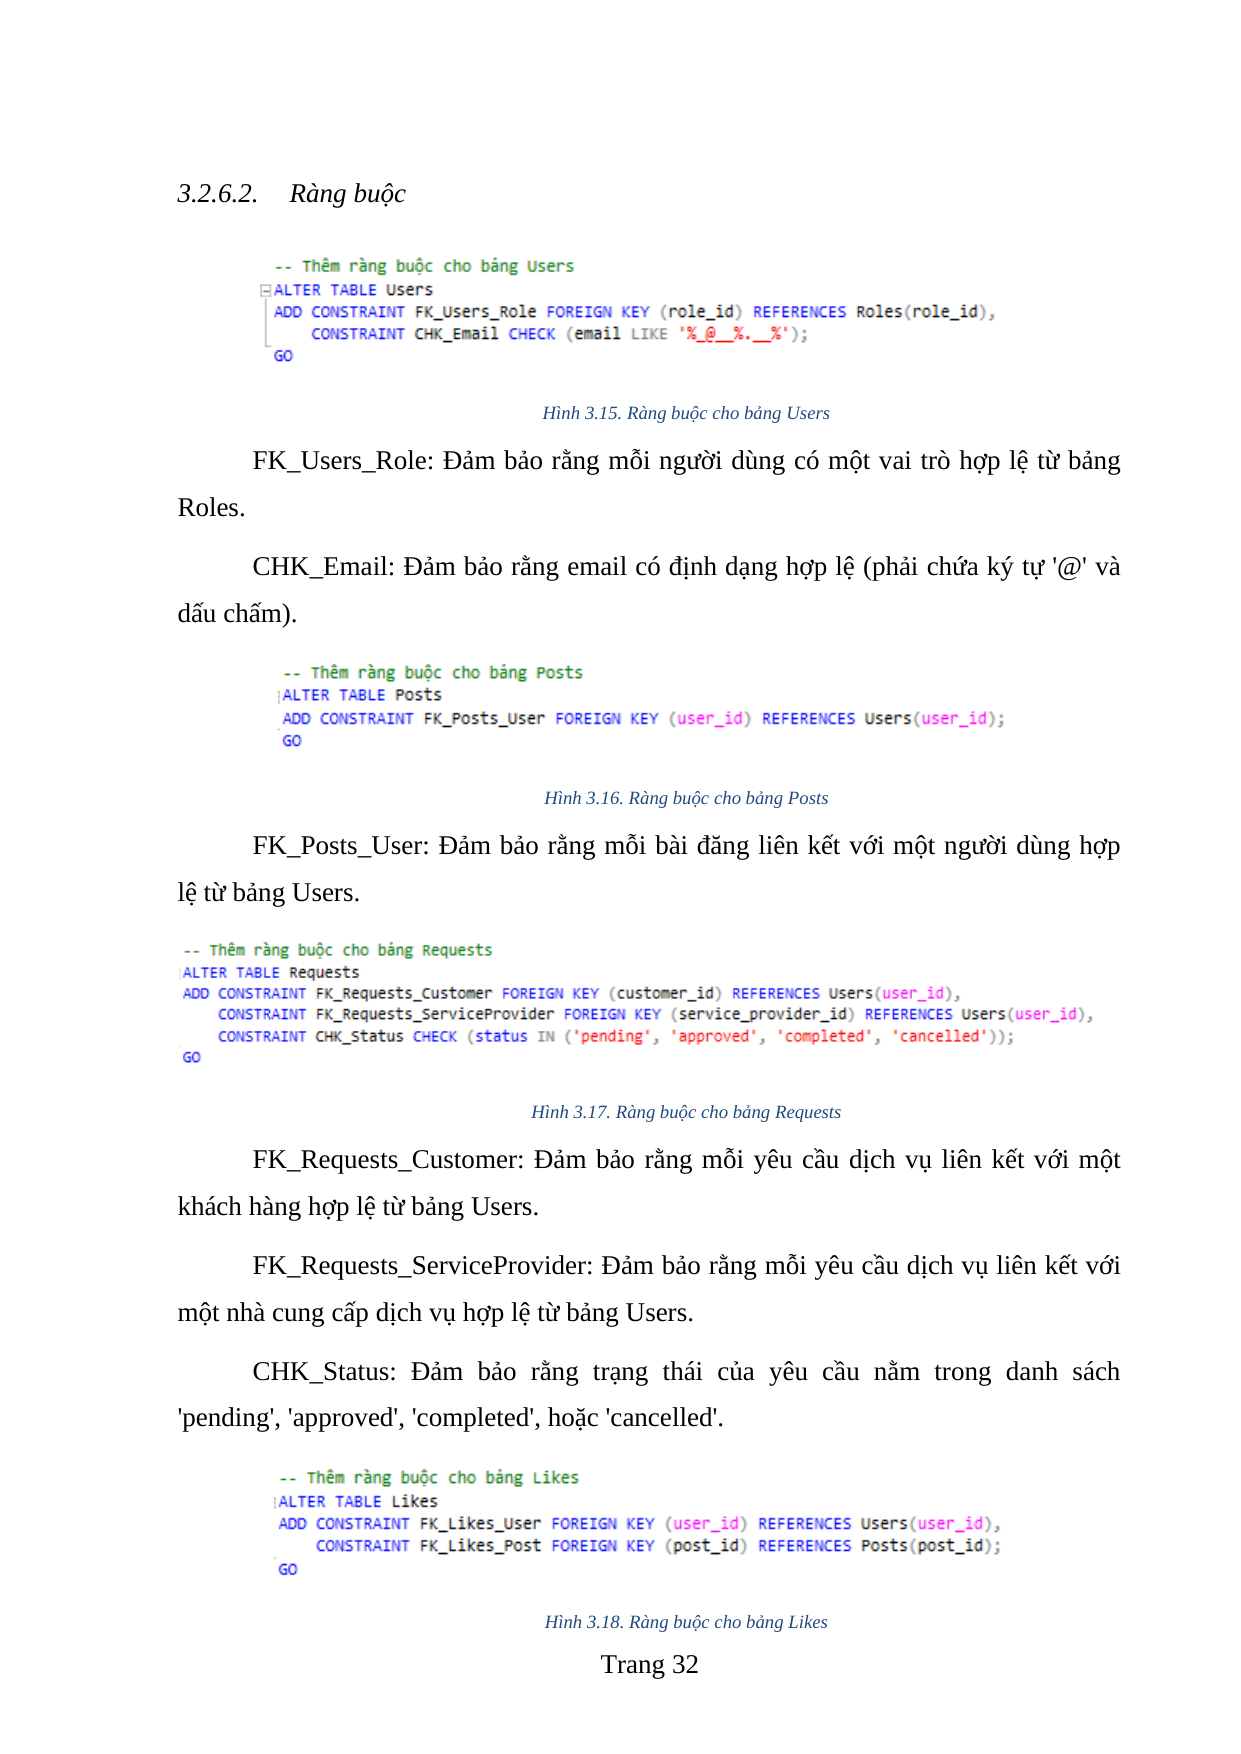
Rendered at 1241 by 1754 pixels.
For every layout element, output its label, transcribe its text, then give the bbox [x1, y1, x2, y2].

picture [259, 236, 1041, 374]
picture [277, 656, 1022, 759]
text FK_Users_Role: Đảm bảo rằng mỗi người dùng có một vai trò hợp lệ từ bảng Roles. [177, 444, 1122, 522]
picture [273, 1460, 1026, 1583]
text Hình 3.15. Ràng buộc cho bảng Users [177, 402, 1122, 423]
text Hình 3.18. Ràng buộc cho bảng Likes [177, 1611, 1122, 1632]
text Hình 3.17. Ràng buộc cho bảng Requests [177, 1101, 1122, 1122]
subtitle Ràng buộc [177, 177, 1122, 208]
text CHK_Status: Đảm bảo rằng trạng thái của yêu cầu nằm trong danh sách 'pending', 'approved', 'completed', hoặc 'cancelled'. [177, 1355, 1122, 1433]
picture [179, 935, 1120, 1073]
text FK_Requests_Customer: Đảm bảo rằng mỗi yêu cầu dịch vụ liên kết với một khách hàng hợp lệ từ bảng Users. [177, 1143, 1122, 1221]
text CHK_Email: Đảm bảo rằng email có định dạng hợp lệ (phải chứa ký tự '@' và dấu chấm). [177, 550, 1122, 628]
text Hình 3.16. Ràng buộc cho bảng Posts [177, 787, 1122, 809]
text FK_Requests_ServiceProvider: Đảm bảo rằng mỗi yêu cầu dịch vụ liên kết với một nhà cung cấp dịch vụ hợp lệ từ bảng Users. [177, 1249, 1122, 1327]
text FK_Posts_User: Đảm bảo rằng mỗi bài đăng liên kết với một người dùng hợp lệ từ bảng Users. [177, 829, 1122, 907]
